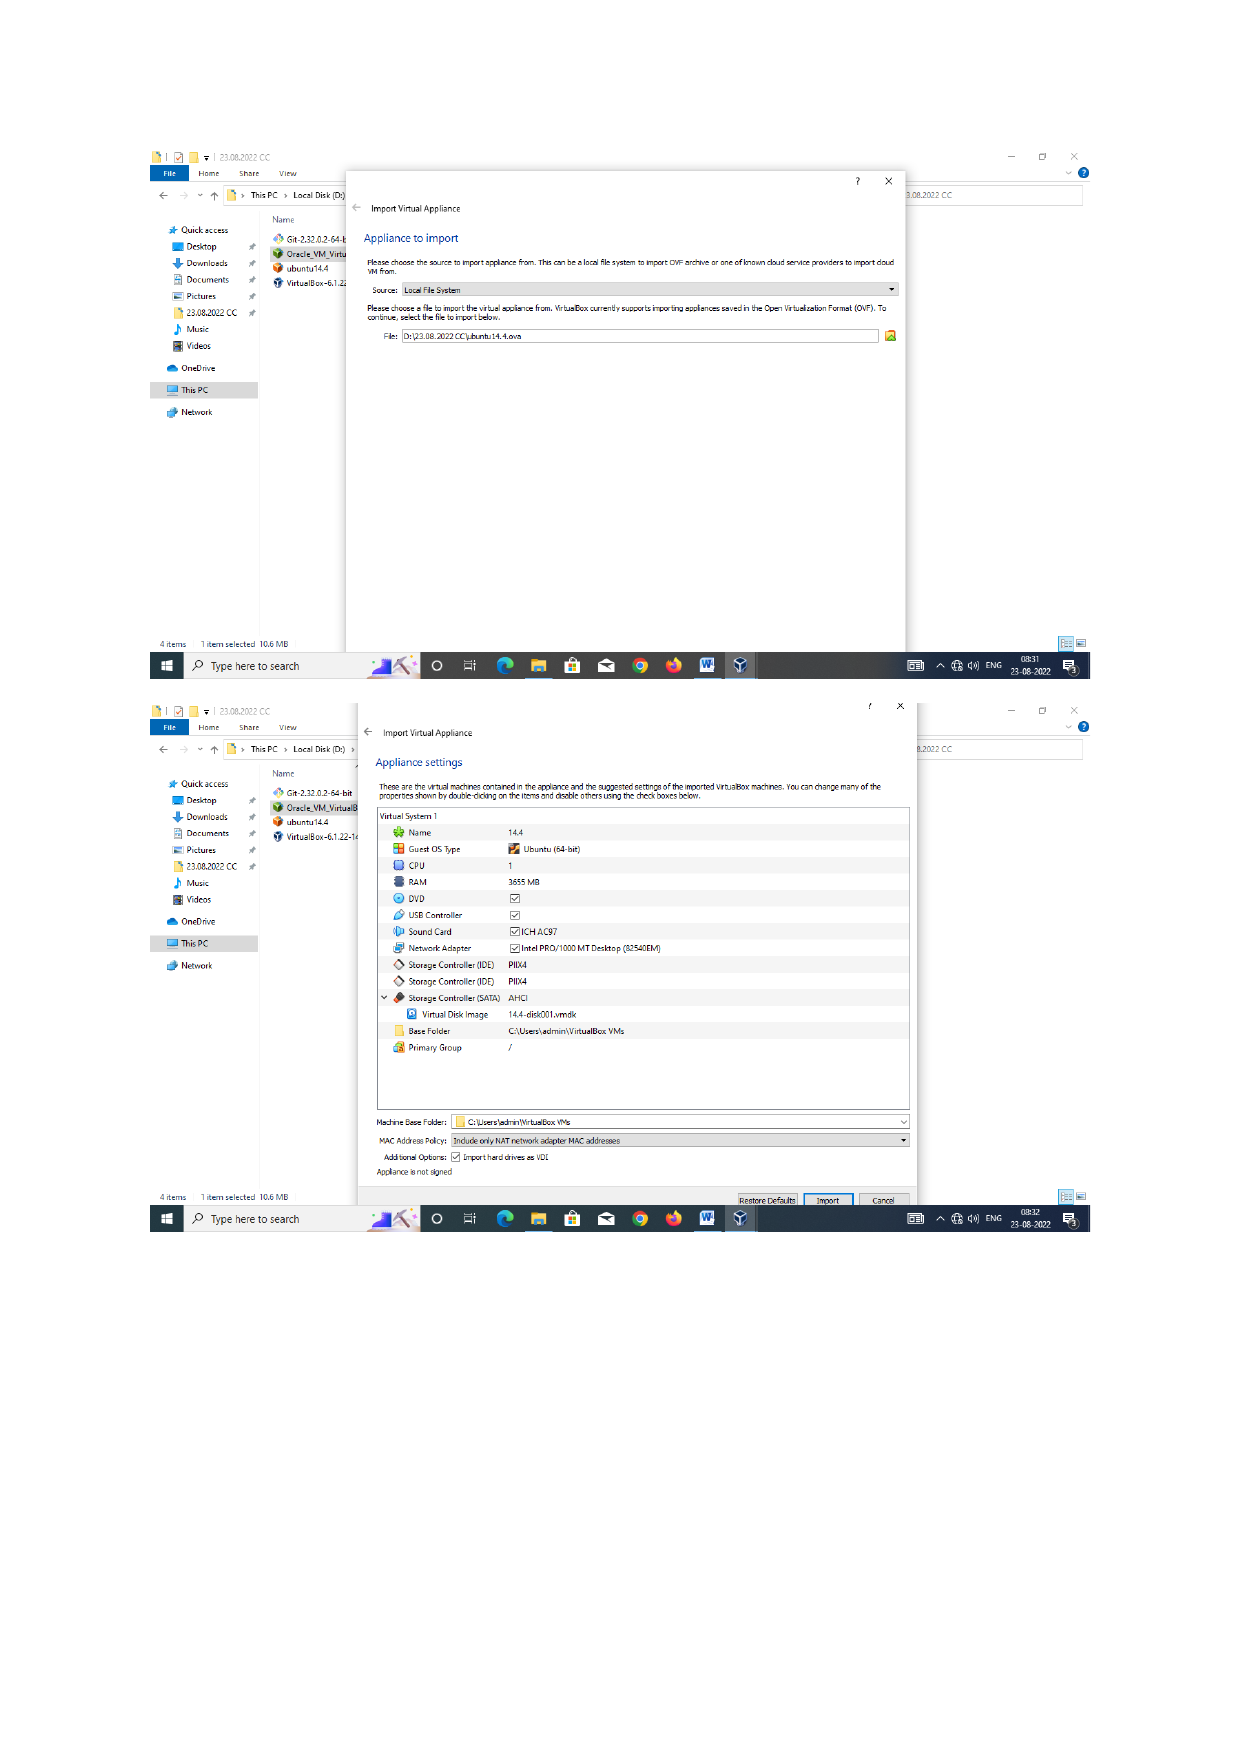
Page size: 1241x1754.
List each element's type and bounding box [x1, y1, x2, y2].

picture [150, 703, 1091, 1232]
picture [150, 150, 1091, 679]
